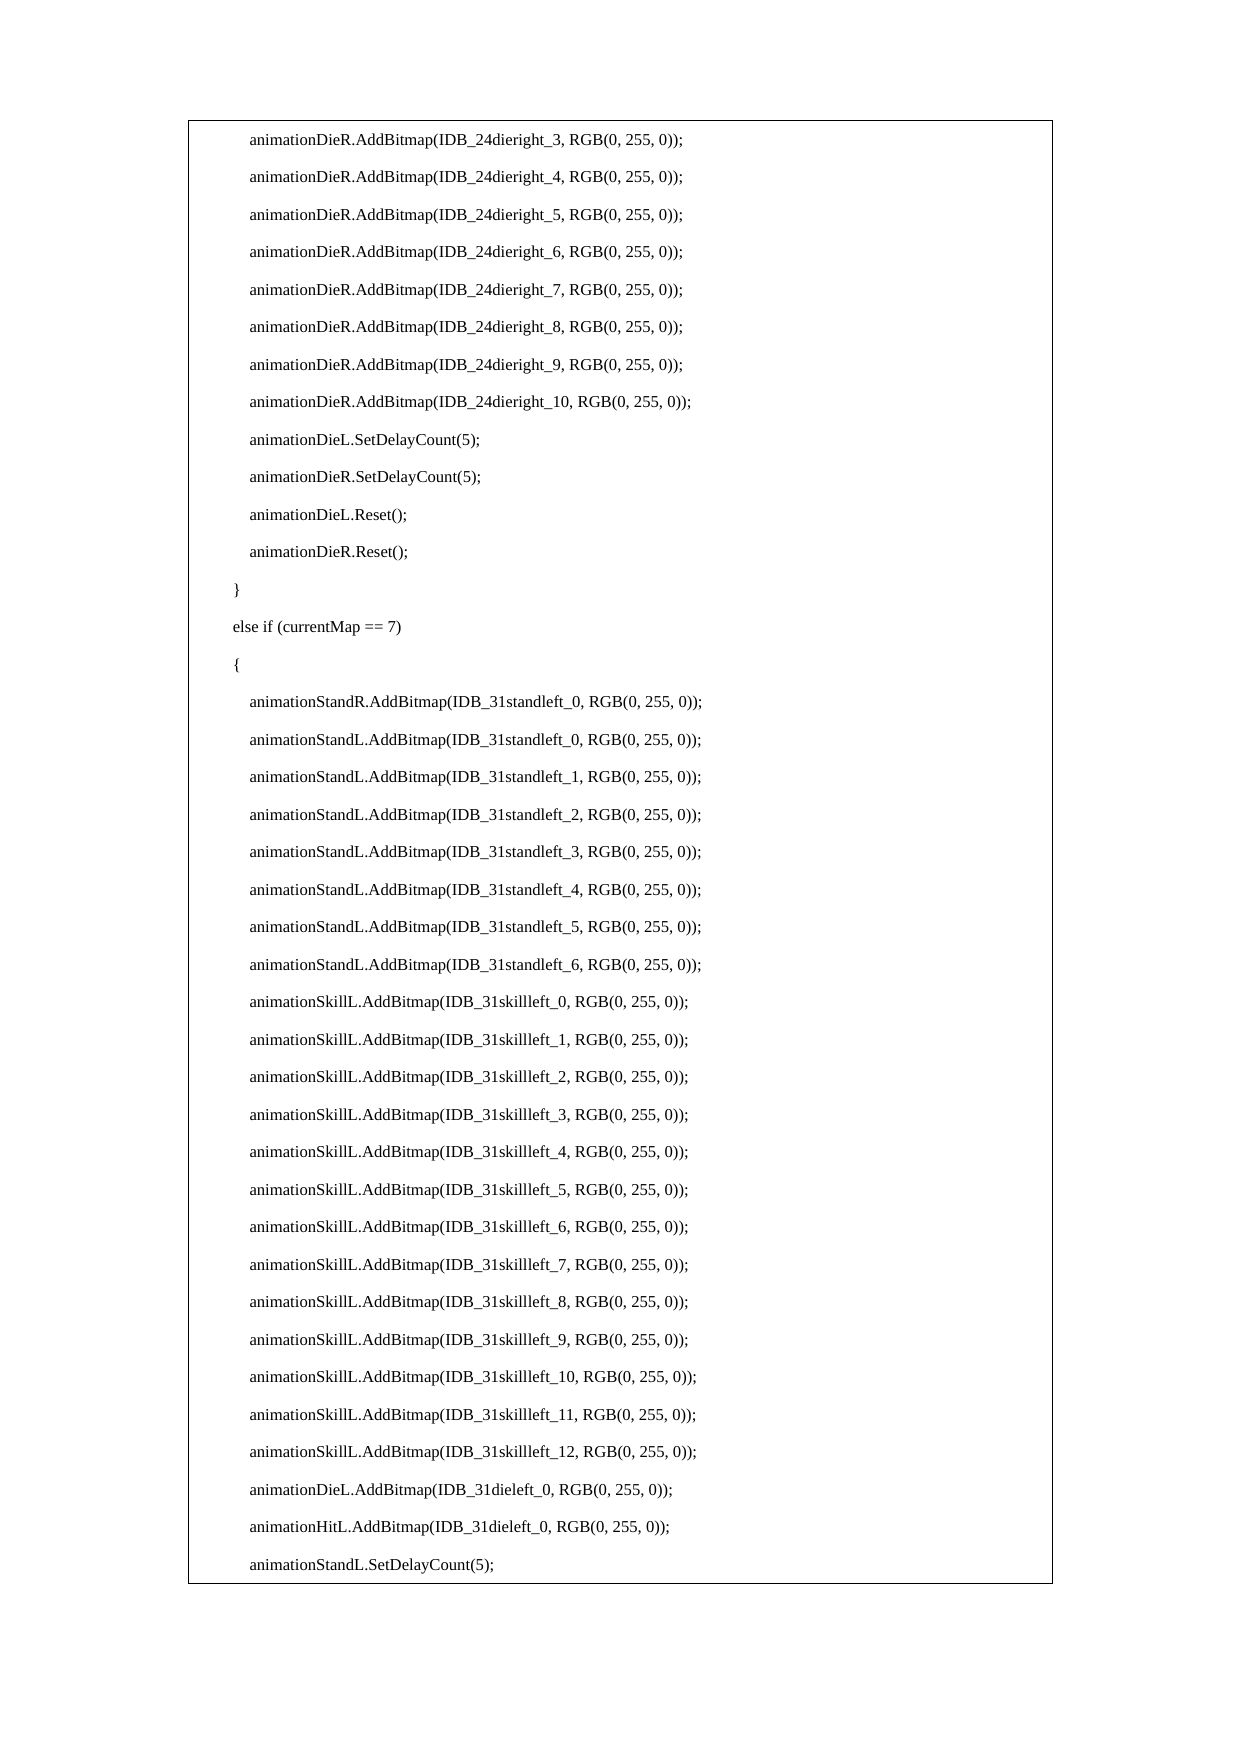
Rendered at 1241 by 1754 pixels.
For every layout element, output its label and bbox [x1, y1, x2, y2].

table_cell [189, 121, 1052, 1583]
